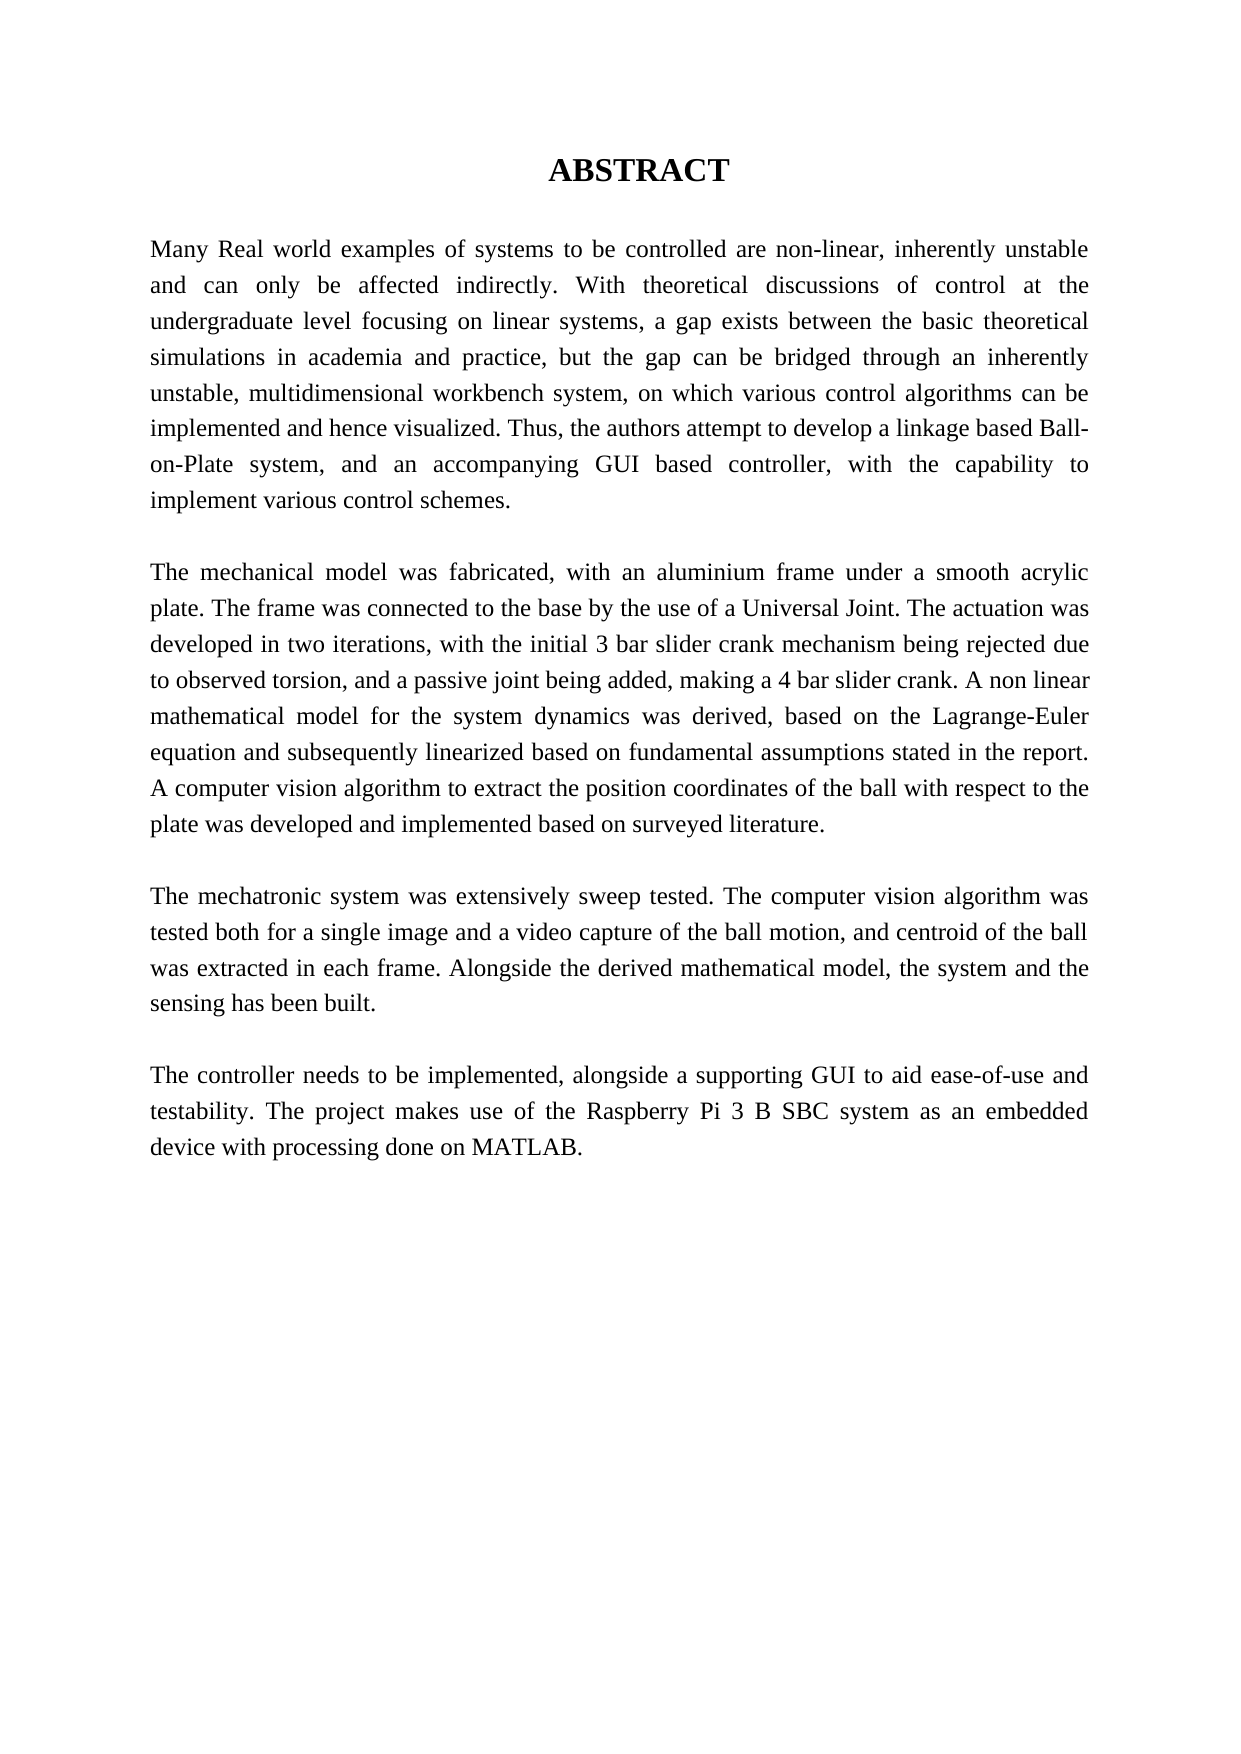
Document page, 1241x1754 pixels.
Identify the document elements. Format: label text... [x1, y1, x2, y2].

text ABSTRACT [187, 150, 1090, 188]
text The mechatronic system was extensively sweep tested. The computer vision algorithm was tested both for a single image and a video capture of the ball motion, and centroid of the ball was extracted in each frame. Alongside the derived mathematical model, the system and the sensing has been built. [150, 881, 1090, 1017]
text The controller needs to be implemented, alongside a supporting GUI to aid ease-of-use and testability. The project makes use of the Raspberry Pi 3 B SBC system as an embedded device with processing done on MATLAB. [150, 1060, 1090, 1161]
text The mechanical model was fabricated, with an aluminium frame under a smooth acrylic plate. The frame was connected to the base by the use of a Universal Joint. The actuation was developed in two iterations, with the initial 3 bar slider crank mechanism being rejected due to observed torsion, and a passive joint being added, making a 4 bar slider crank. A non linear mathematical model for the system dynamics was derived, based on the Lagrange-Euler equation and subsequently linearized based on fundamental assumptions stated in the report. A computer vision algorithm to extract the position coordinates of the ball with respect to the plate was developed and implemented based on surveyed literature. [150, 557, 1090, 838]
text Many Real world examples of systems to be controlled are non-linear, inherently unstable and can only be affected indirectly. With theoretical discussions of control at the undergraduate level focusing on linear systems, a gap exists between the basic theoretical simulations in academia and practice, but the gap can be bridged through an inherently unstable, multidimensional workbench system, on which various control algorithms can be implemented and hence visualized. Thus, the authors attempt to develop a linkage based Ball-on-Plate system, and an accompanying GUI based controller, with the capability to implement various control schemes. [150, 234, 1090, 514]
